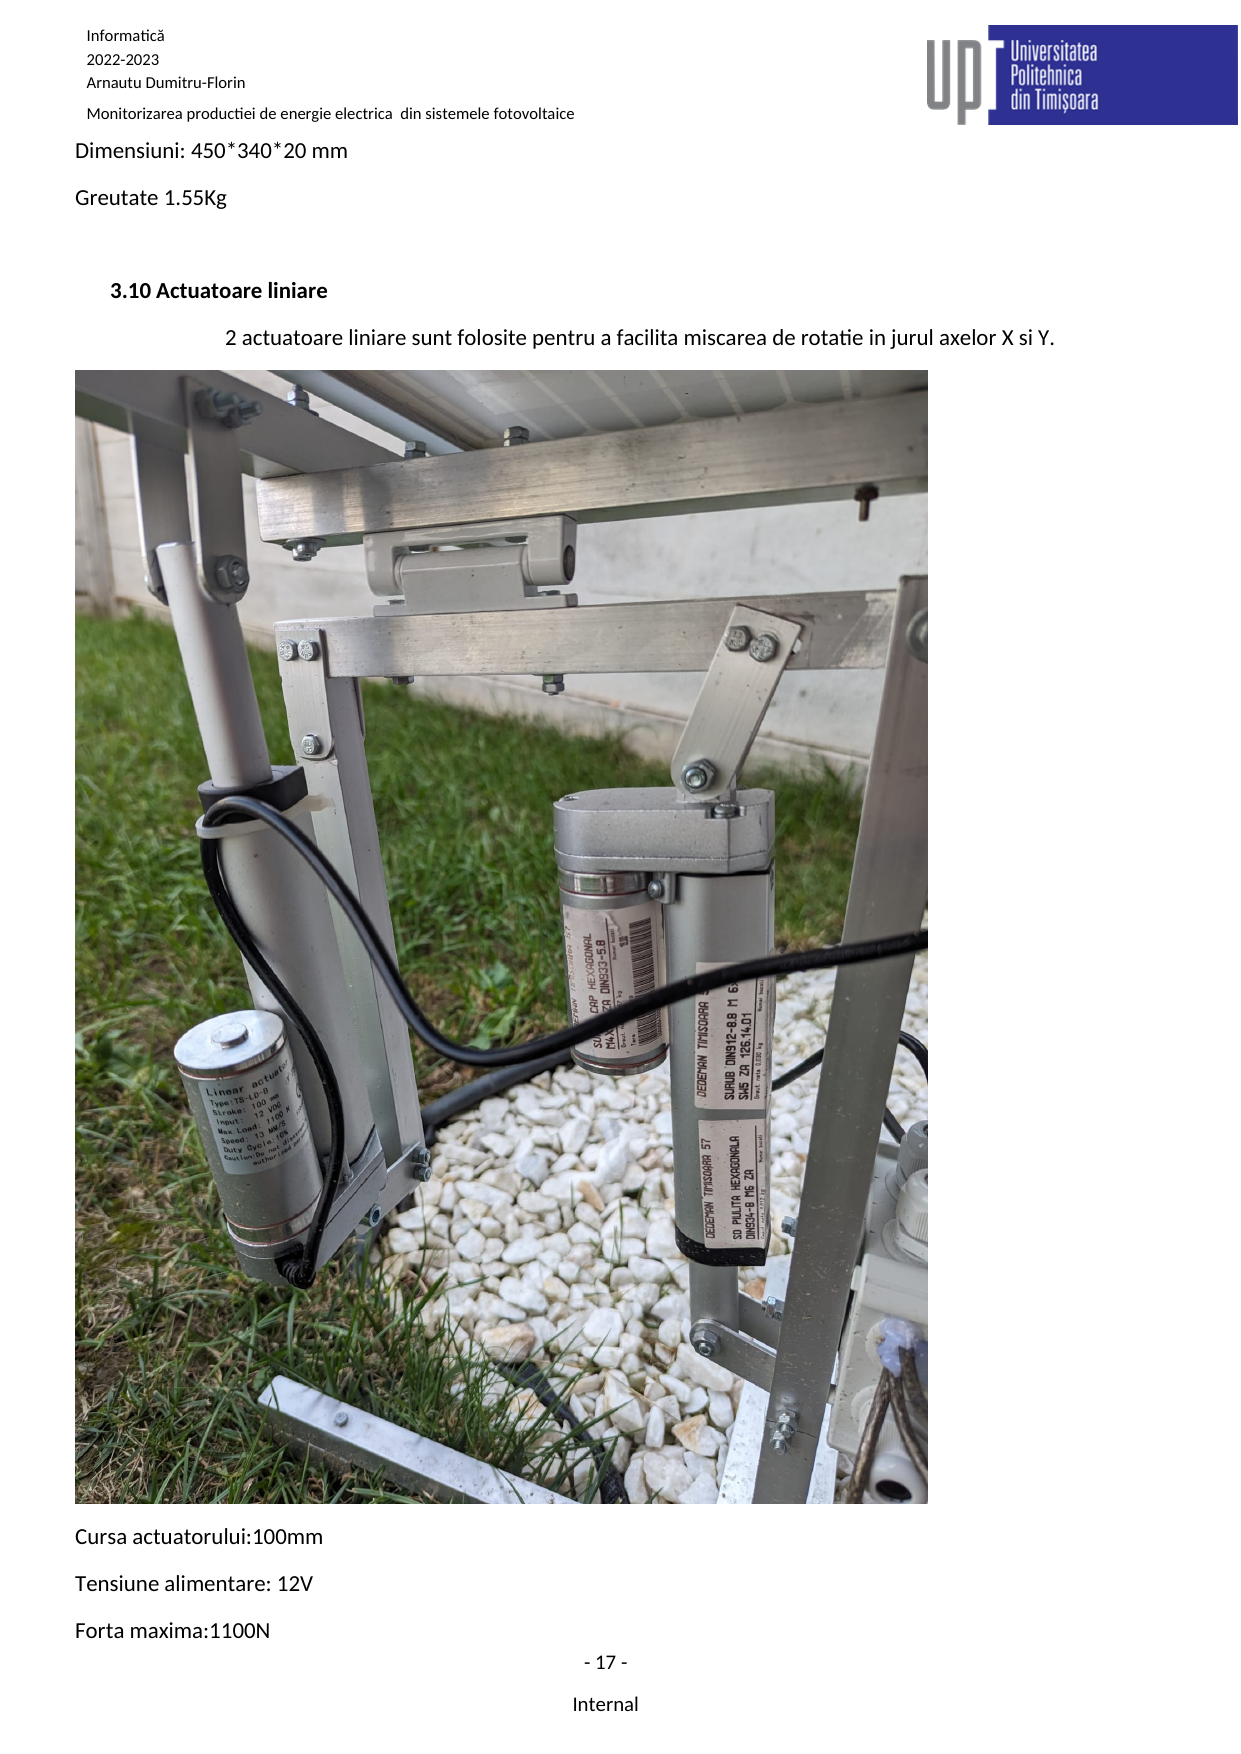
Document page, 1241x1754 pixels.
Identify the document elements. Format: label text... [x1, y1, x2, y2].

picture [927, 25, 1238, 125]
text 2 actuatoare liniare sunt folosite pentru a facilita miscarea de rotatie in jurul axelor X si Y. [75, 323, 1165, 352]
text Forta maxima:1100N [75, 1616, 1165, 1644]
text Greutate 1.55Kg [75, 183, 1165, 211]
text Tensiune alimentare: 12V [75, 1569, 1165, 1597]
text Dimensiuni: 450*340*20 mm [75, 136, 1165, 164]
text 3.10 Actuatoare liniare [75, 277, 1165, 305]
picture [75, 370, 928, 1504]
text Cursa actuatorului:100mm [75, 1522, 1165, 1550]
